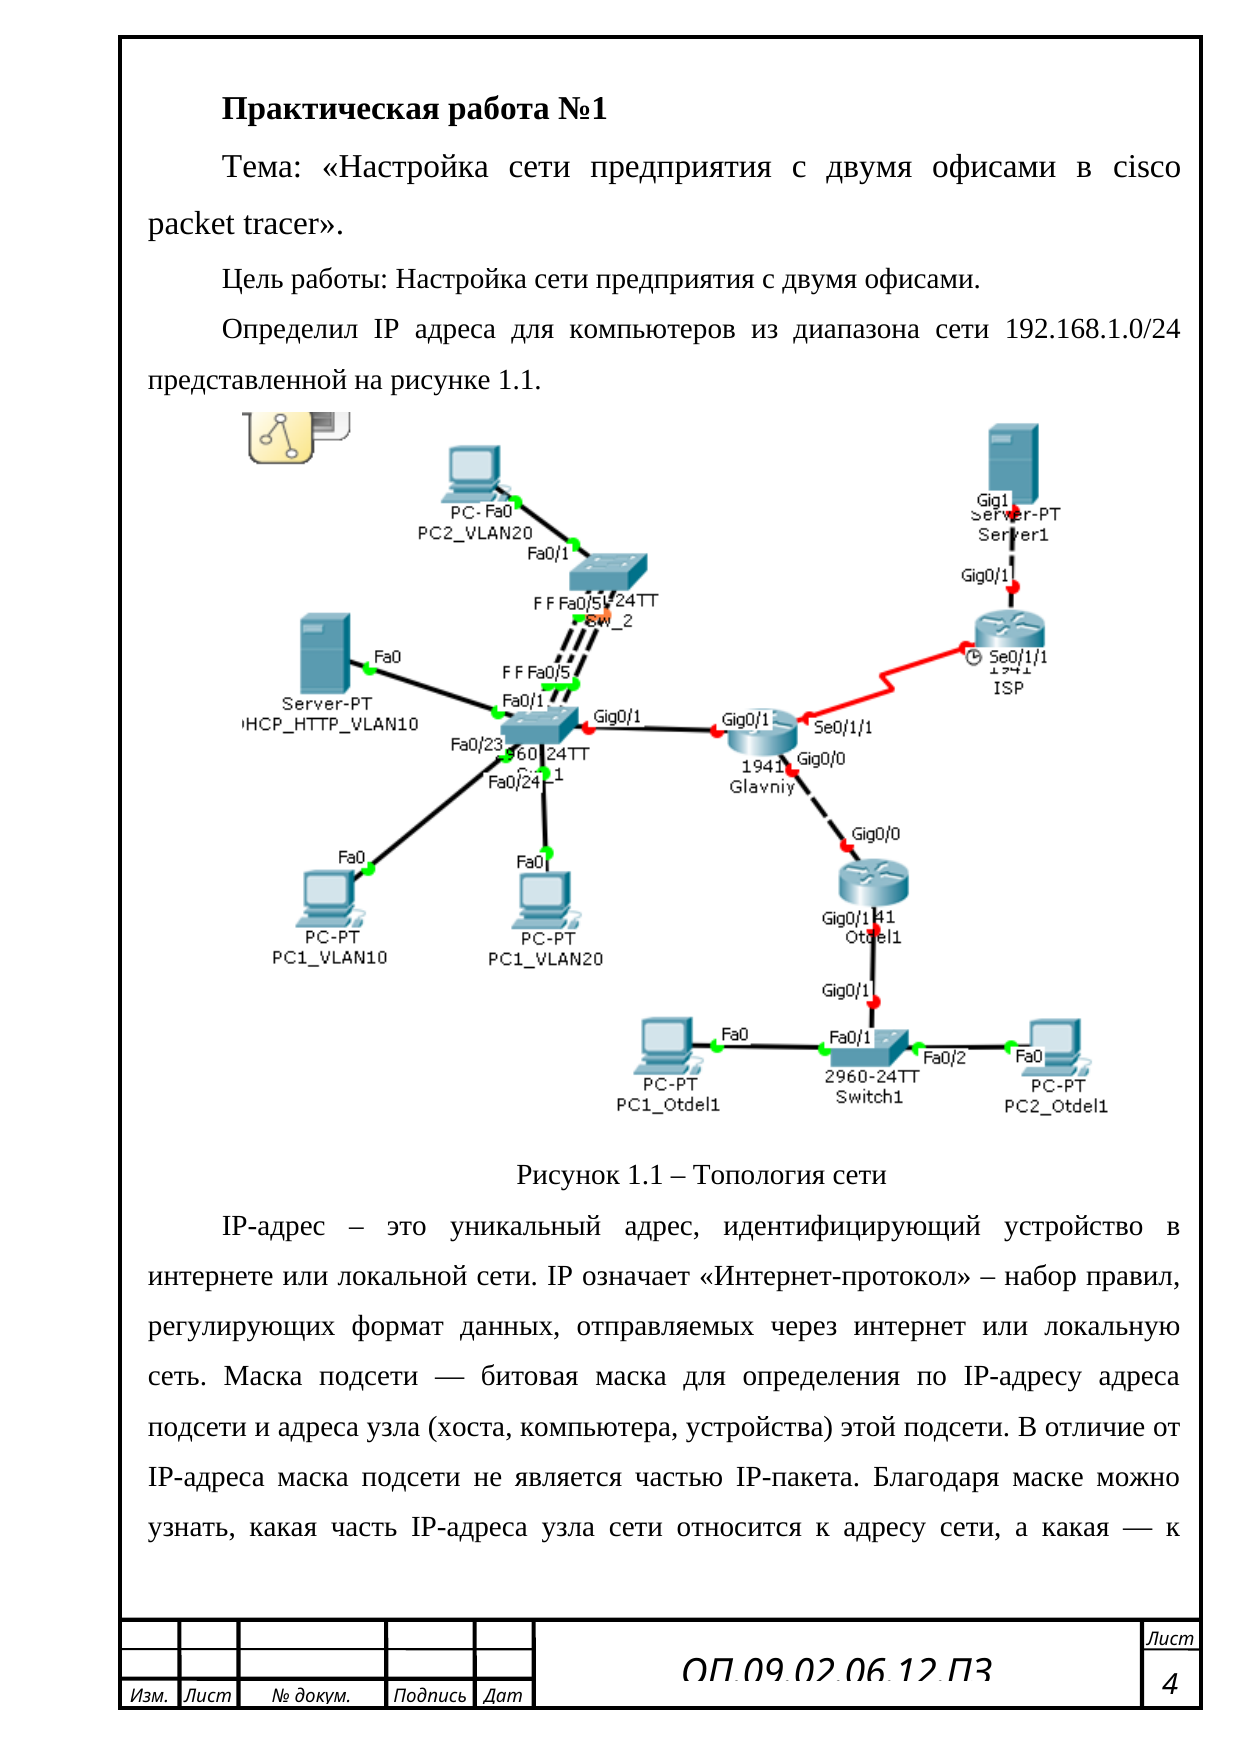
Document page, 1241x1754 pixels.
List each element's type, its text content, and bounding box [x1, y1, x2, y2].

text Цель работы: Настройка сети предприятия с двумя офисами. [148, 261, 1181, 295]
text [148, 1208, 1181, 1543]
text Тема: «Настройка сети предприятия с двумя офисами в cisco packet tracer». [148, 146, 1181, 242]
text Практическая работа №1 [148, 89, 1181, 127]
text Определил IP адреса для компьютеров из диапазона сети 192.168.1.0/24 представленной на рисунке 1.1. [148, 311, 1181, 395]
text Рисунок 1.1 – Топология сети [148, 1157, 1181, 1191]
picture [242, 412, 1161, 1144]
